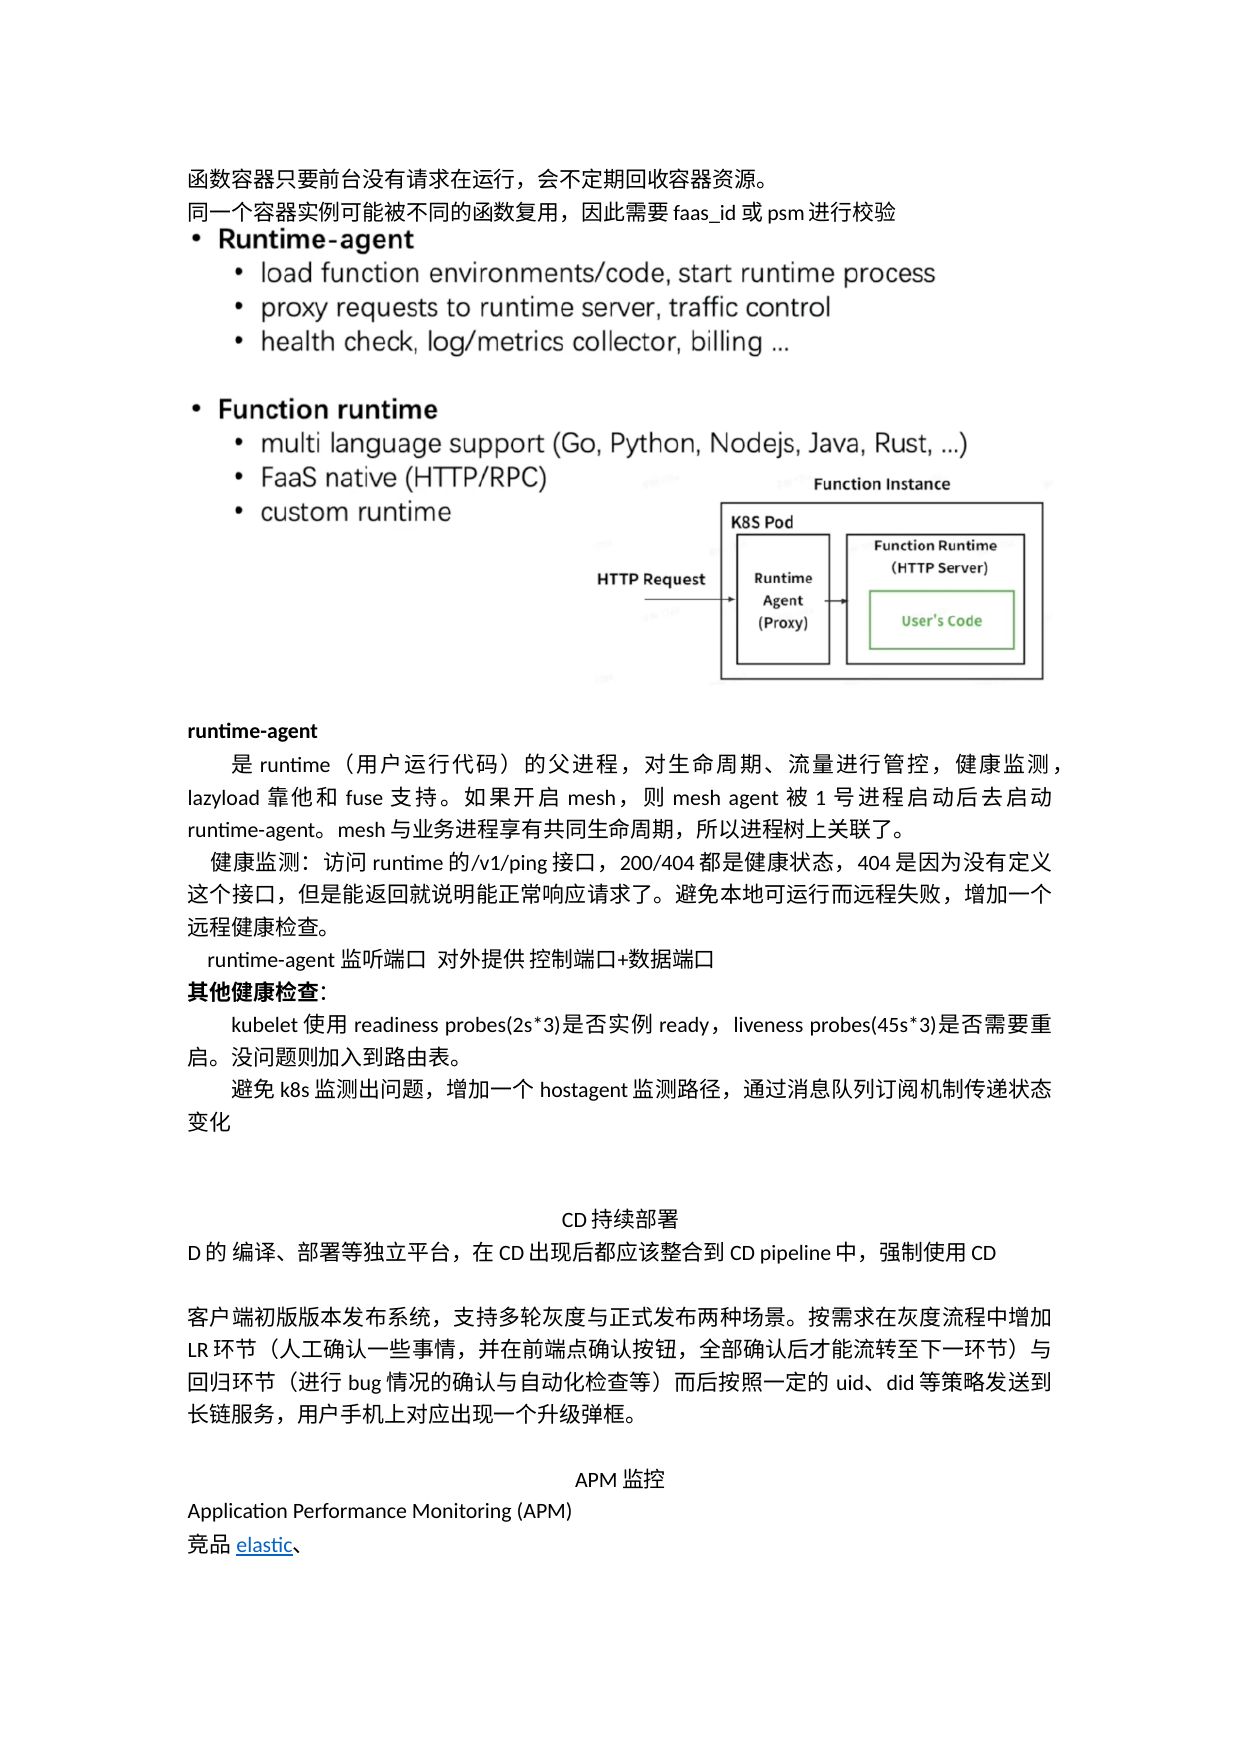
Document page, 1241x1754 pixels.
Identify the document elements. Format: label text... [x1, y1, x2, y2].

text 是runtime（用户运行代码）的父进程，对生命周期、流量进行管控，健康监测，lazyload靠他和fuse支持。如果开启mesh，则mesh agent被1号进程启动后去启动runtime-agent。mesh与业务进程享有共同生命周期，所以进程树上关联了。 [187, 747, 1053, 844]
text 函数容器只要前台没有请求在运行，会不定期回收容器资源。 [187, 162, 1053, 194]
text Application Performance Monitoring (APM) [187, 1494, 1053, 1527]
text runtime-agent [187, 714, 1053, 747]
text 同一个容器实例可能被不同的函数复用，因此需要faas_id或psm进行校验 [187, 194, 1053, 227]
text runtime-agent 监听端口 对外提供 控制端口+数据端口 [187, 942, 1053, 974]
text kubelet使用readiness probes(2s*3)是否实例ready，liveness probes(45s*3)是否需要重启。没问题则加入到路由表。 [187, 1007, 1053, 1072]
text 其他健康检查： [187, 974, 1053, 1007]
text CD持续部署 [187, 1202, 1053, 1234]
text 避免k8s监测出问题，增加一个hostagent监测路径，通过消息队列订阅机制传递状态变化 [187, 1072, 1053, 1137]
text 竞品 elastic、 [187, 1527, 1053, 1559]
text APM监控 [187, 1462, 1053, 1494]
text D的 编译、部署等独立平台，在CD出现后都应该整合到CD pipeline中，强制使用CD [187, 1234, 1053, 1267]
text 客户端初版版本发布系统，支持多轮灰度与正式发布两种场景。按需求在灰度流程中增加LR环节（人工确认一些事情，并在前端点确认按钮，全部确认后才能流转至下一环节）与回归环节（进行bug情况的确认与自动化检查等）而后按照一定的uid、did等策略发送到长链服务，用户手机上对应出现一个升级弹框。 [187, 1299, 1053, 1429]
text 健康监测：访问runtime的/v1/ping接口，200/404都是健康状态，404是因为没有定义这个接口，但是能返回就说明能正常响应请求了。避免本地可运行而远程失败，增加一个远程健康检查。 [187, 844, 1053, 942]
